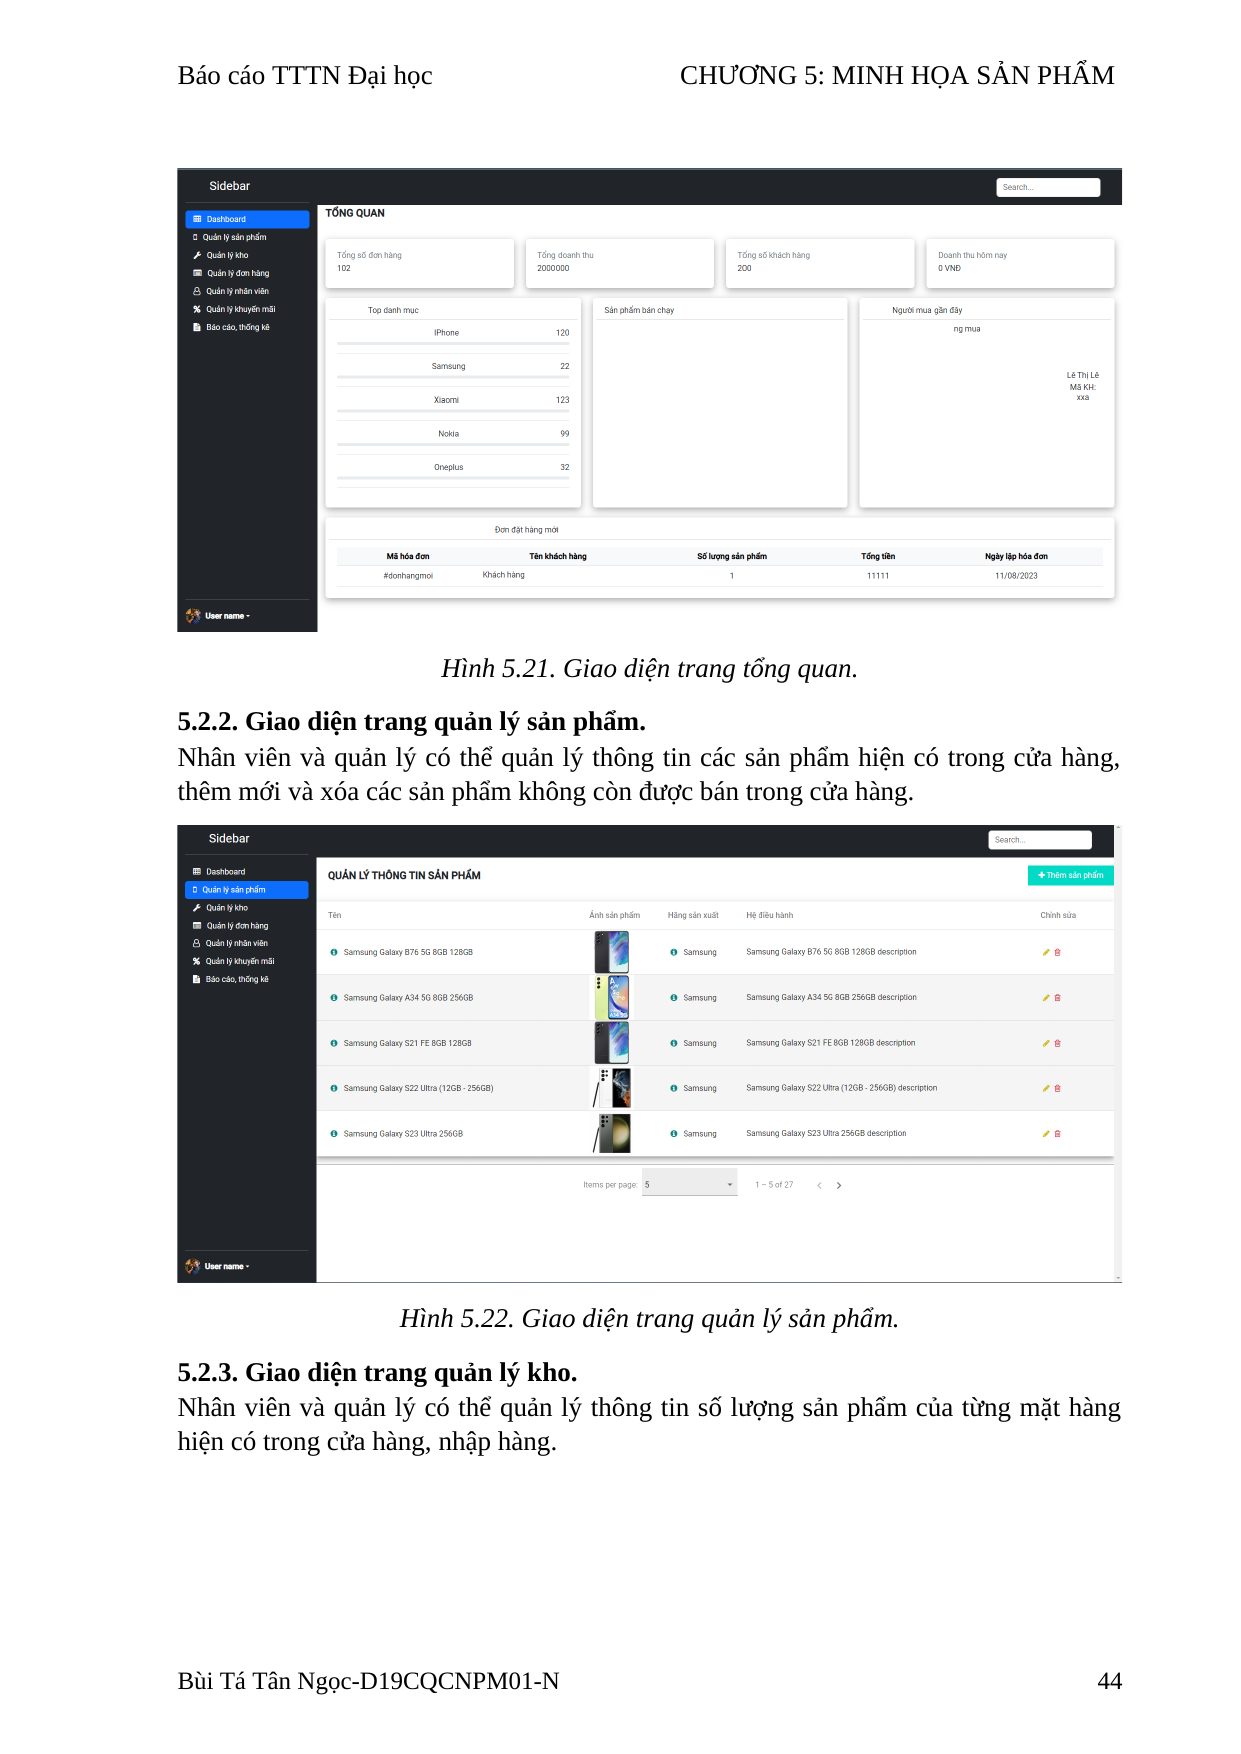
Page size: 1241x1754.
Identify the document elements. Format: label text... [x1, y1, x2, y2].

subtitle 5.2.2. Giao diện trang quản lý sản phẩm. [177, 705, 1122, 737]
text Nhân viên và quản lý có thể quản lý thông tin số lượng sản phẩm của từng mặt hàng hiện có trong cửa hàng, nhập hàng. [177, 1391, 1122, 1456]
subtitle 5.2.3. Giao diện trang quản lý kho. [177, 1356, 1122, 1387]
picture [177, 825, 1123, 1283]
picture [177, 168, 1123, 632]
text Nhân viên và quản lý có thể quản lý thông tin các sản phẩm hiện có trong cửa hàng, thêm mới và xóa các sản phẩm không còn được bán trong cửa hàng. [177, 741, 1122, 806]
